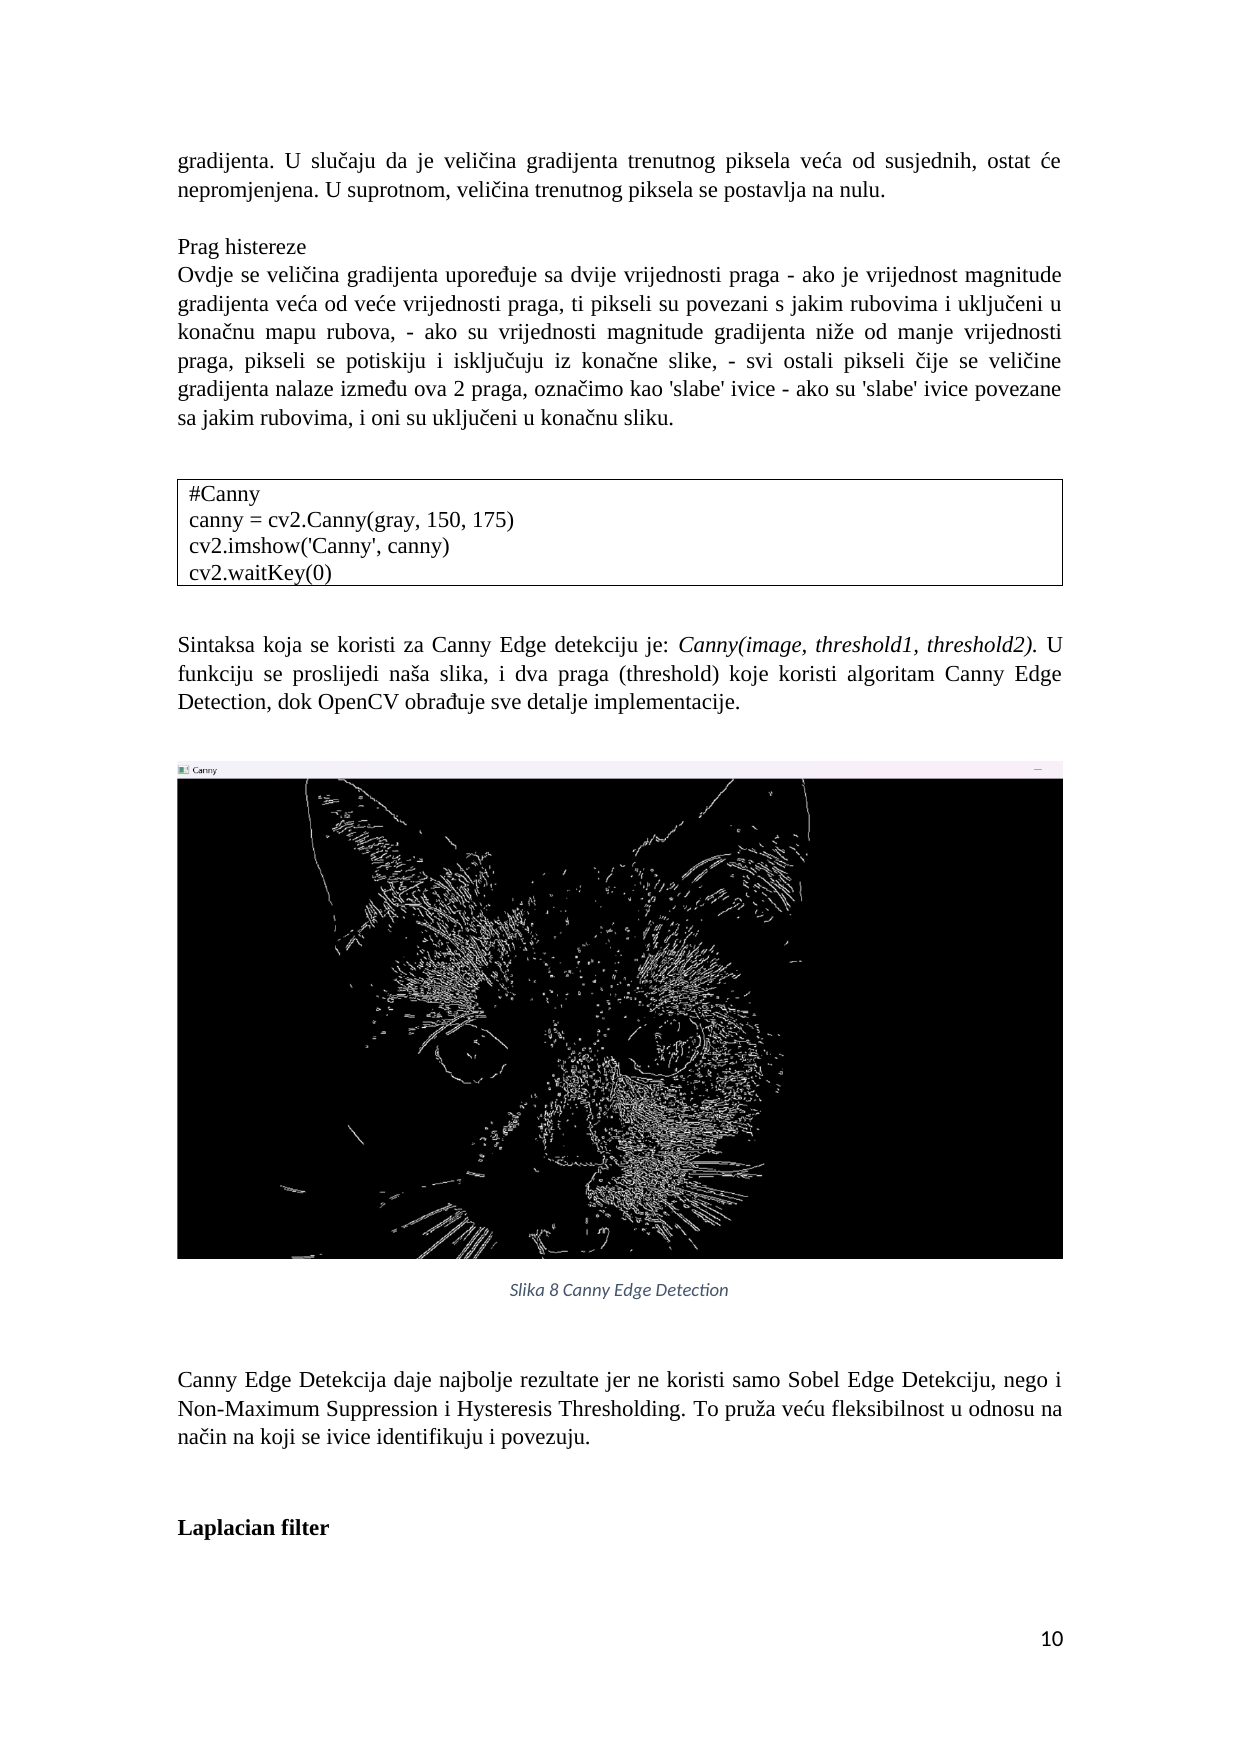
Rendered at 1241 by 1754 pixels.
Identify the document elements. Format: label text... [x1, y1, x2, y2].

text Ovdje se veličina gradijenta upoređuje sa dvije vrijednosti praga - ako je vrijednost magnitude gradijenta veća od veće vrijednosti praga, ti pikseli su povezani s jakim rubovima i uključeni u konačnu mapu rubova, - ako su vrijednosti magnitude gradijenta niže od manje vrijednosti praga, pikseli se potiskiju i isključuju iz konačne slike, - svi ostali pikseli čije se veličine gradijenta nalaze između ova 2 praga, označimo kao 'slabe' ivice - ako su 'slabe' ivice povezane sa jakim rubovima, i oni su uključeni u konačnu sliku. [177, 261, 1063, 430]
text Sintaksa koja se koristi za Canny Edge detekciju je: Canny(image, threshold1, threshold2). U funkciju se proslijedi naša slika, i dva praga (threshold) koje koristi algoritam Canny Edge Detection, dok OpenCV obrađuje sve detalje implementacije. [177, 631, 1063, 715]
picture [177, 761, 1063, 1259]
text Laplacian filter [177, 1514, 1063, 1540]
text Slika 8 Canny Edge Detection [177, 1278, 1063, 1301]
text Prag histereze [177, 233, 1063, 259]
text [177, 148, 1063, 202]
text Canny Edge Detekcija daje najbolje rezultate jer ne koristi samo Sobel Edge Detekciju, nego i Non-Maximum Suppression i Hysteresis Thresholding. To pruža veću fleksibilnost u odnosu na način na koji se ivice identifikuju i povezuju. [177, 1367, 1063, 1450]
table_header #Canny canny = cv2.Canny(gray, 150, 175) cv2.imshow('Canny', canny) cv2.waitKey(0) [178, 480, 1062, 585]
